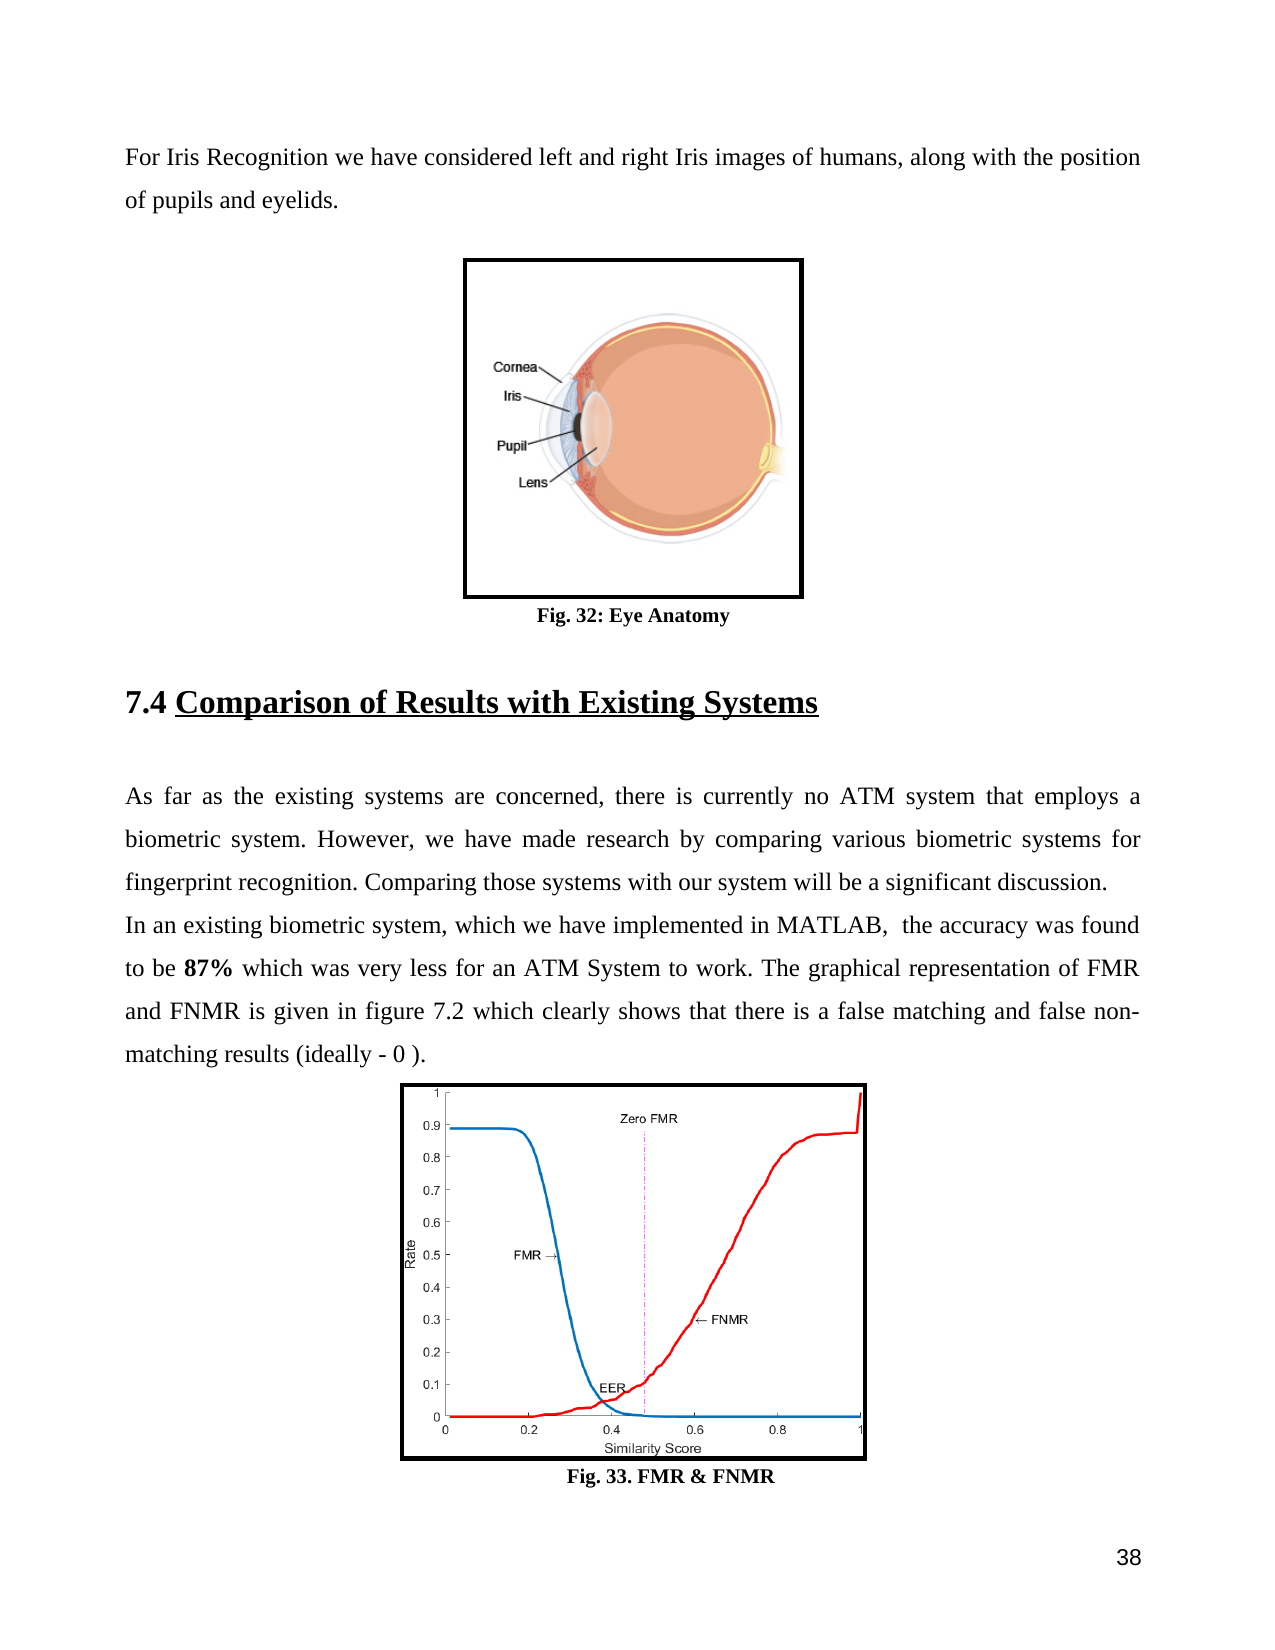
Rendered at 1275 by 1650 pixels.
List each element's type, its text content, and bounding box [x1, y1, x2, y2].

text Fig. 32: Eye Anatomy [125, 603, 1142, 627]
picture [467, 262, 799, 595]
text Fig. 33. FMR & FNMR [125, 1464, 1142, 1488]
picture [404, 1087, 863, 1456]
text In an existing biometric system, which we have implemented in MATLAB, the accuracy was found to be 87% which was very less for an ATM System to work. The graphical representation of FMR and FNMR is given in figure 7.2 which clearly shows that there is a false matching and false non-matching results (ideally - 0 ). [125, 910, 1142, 1068]
subtitle 7.4 Comparison of Results with Existing Systems [125, 682, 1142, 720]
text As far as the existing systems are concerned, there is currently no ATM system that employs a biometric system. However, we have made research by comparing various biometric systems for fingerprint recognition. Comparing those systems with our system will be a significant discussion. [125, 781, 1142, 896]
subtitle For Iris Recognition we have considered left and right Iris images of humans, along with the position of pupils and eyelids. [125, 142, 1142, 213]
